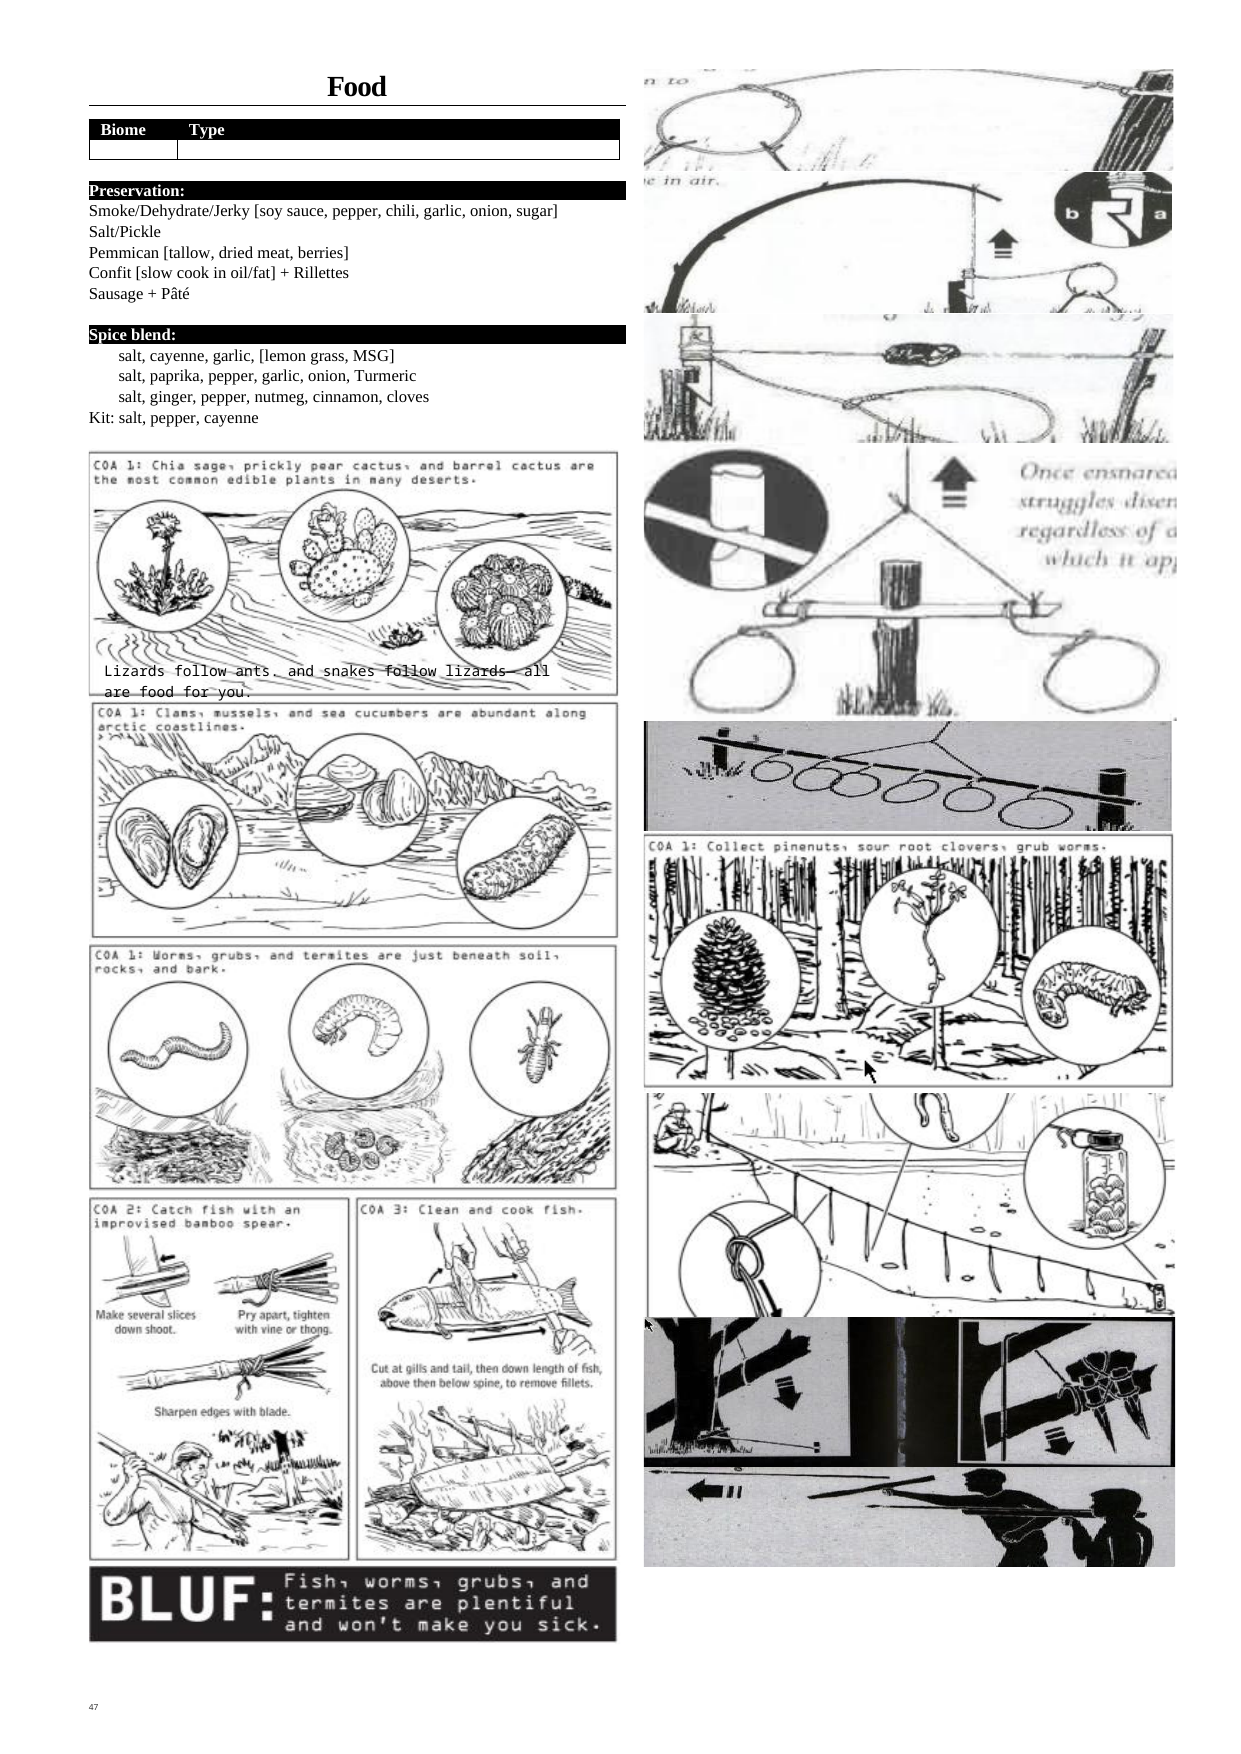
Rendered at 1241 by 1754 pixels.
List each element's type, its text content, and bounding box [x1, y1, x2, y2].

text Smoke/Dehydrate/Jerky [soy sauce, pepper, chili, garlic, onion, sugar] [89, 201, 626, 220]
text Confit [slow cook in oil/fat] + Rillettes [89, 263, 626, 282]
picture [643, 314, 1177, 831]
text salt, paprika, pepper, garlic, onion, Turmeric [118, 366, 626, 385]
text Salt/Pickle [89, 222, 626, 241]
subtitle Preservation: [89, 181, 626, 200]
picture [88, 448, 621, 699]
picture [88, 943, 621, 1647]
picture [643, 172, 1172, 313]
picture [643, 1093, 1176, 1567]
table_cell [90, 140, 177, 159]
subtitle Spice blend: [89, 325, 626, 344]
text Kit: salt, pepper, cayenne [89, 407, 626, 427]
picture [643, 69, 1174, 171]
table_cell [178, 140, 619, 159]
subtitle Food [89, 69, 626, 105]
picture [643, 832, 1176, 1092]
text Sausage + Pâté [89, 284, 626, 303]
text salt, cayenne, garlic, [lemon grass, MSG] [118, 346, 626, 365]
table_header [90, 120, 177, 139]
text salt, ginger, pepper, nutmeg, cinnamon, cloves [118, 387, 626, 406]
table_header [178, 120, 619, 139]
picture [88, 700, 621, 942]
text Pemmican [tallow, dried meat, berries] [89, 242, 626, 262]
